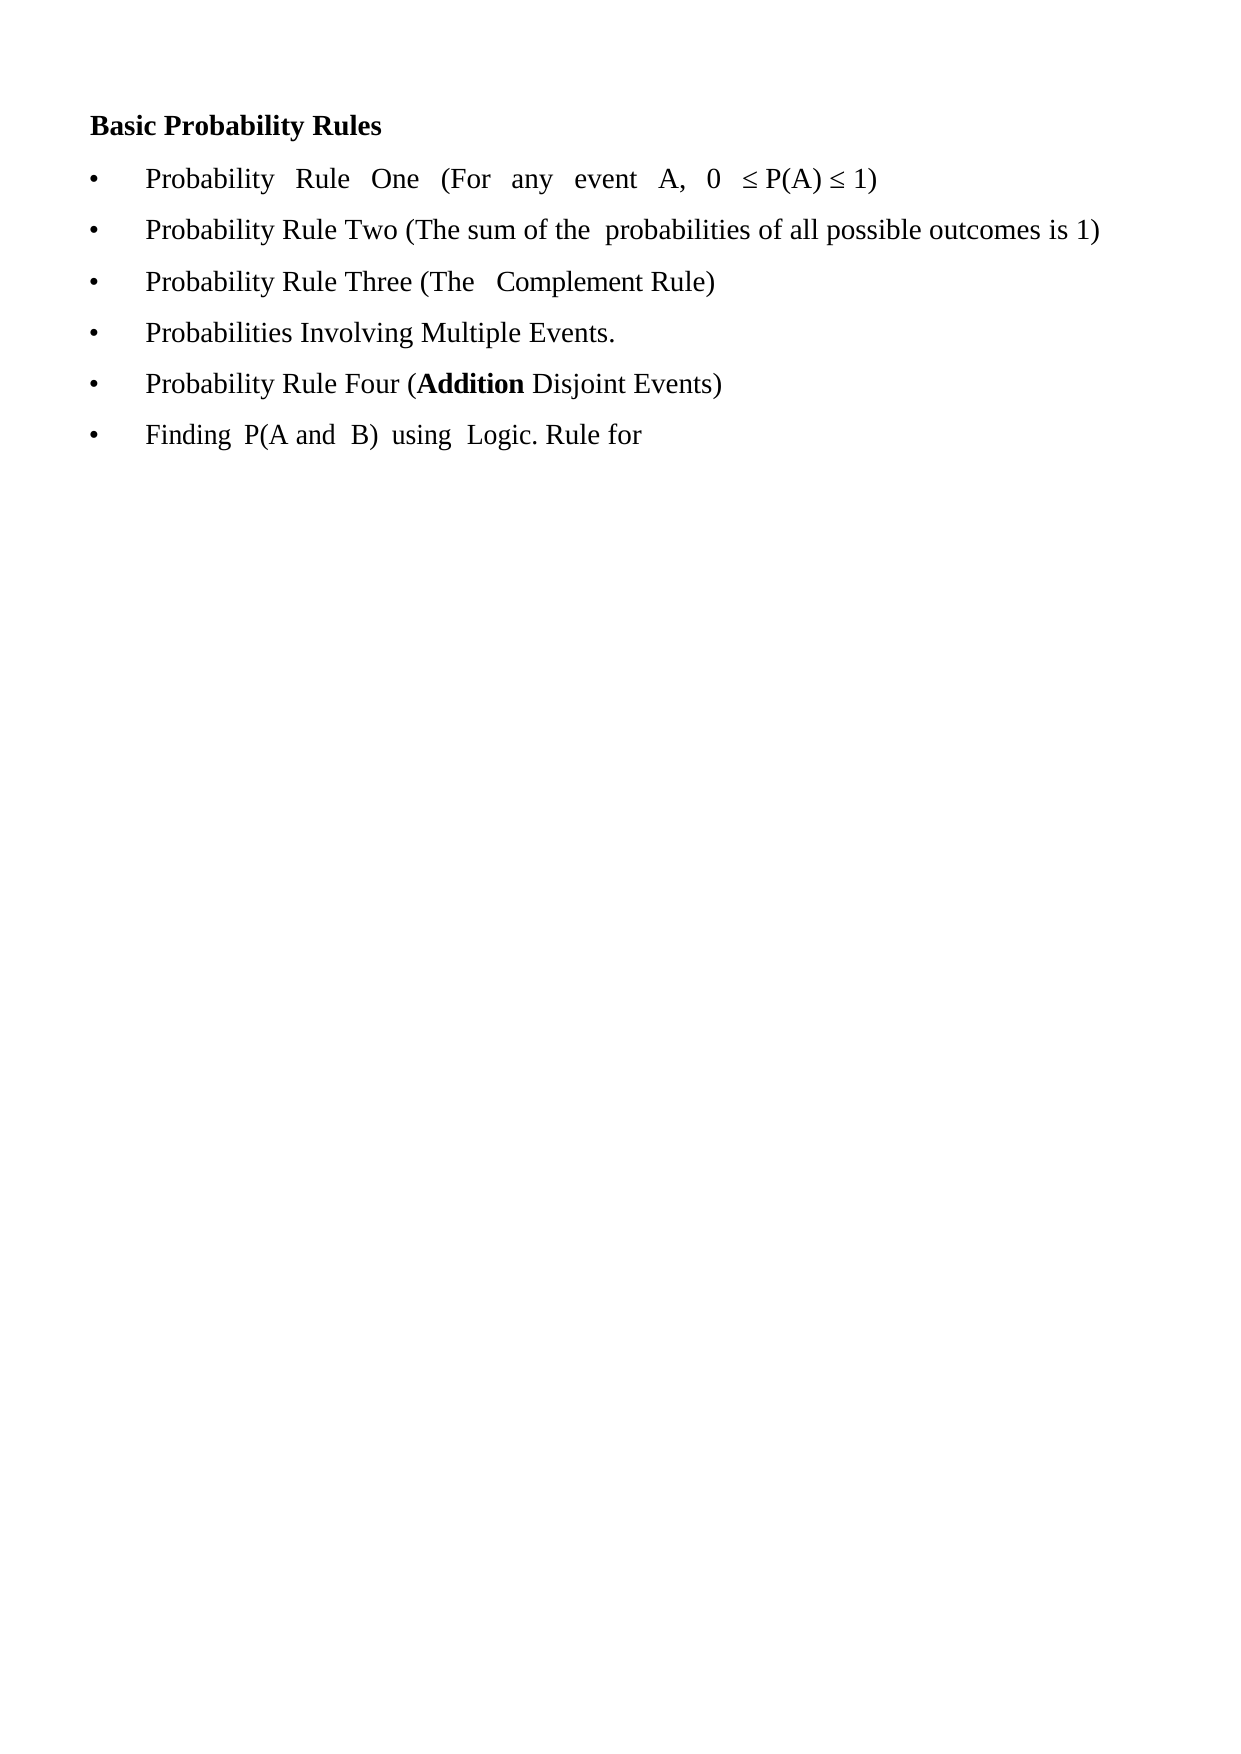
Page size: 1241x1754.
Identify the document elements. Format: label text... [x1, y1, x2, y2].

list Probabilities Involving Multiple Events. [88, 315, 1213, 349]
list Probability Rule Four (Addition Disjoint Events) [88, 366, 915, 399]
list Finding P(A and B) using Logic. Rule for [88, 417, 915, 451]
list Probability Rule Three (The Complement Rule) [88, 264, 1148, 297]
list Probability Rule One (For any event A, 0 ≤ P(A) ≤ 1) [88, 161, 1151, 194]
subtitle Basic Probability Rules [90, 108, 1213, 141]
list Probability Rule Two (The sum of the probabilities of all possible outcomes is 1) [88, 212, 1151, 246]
